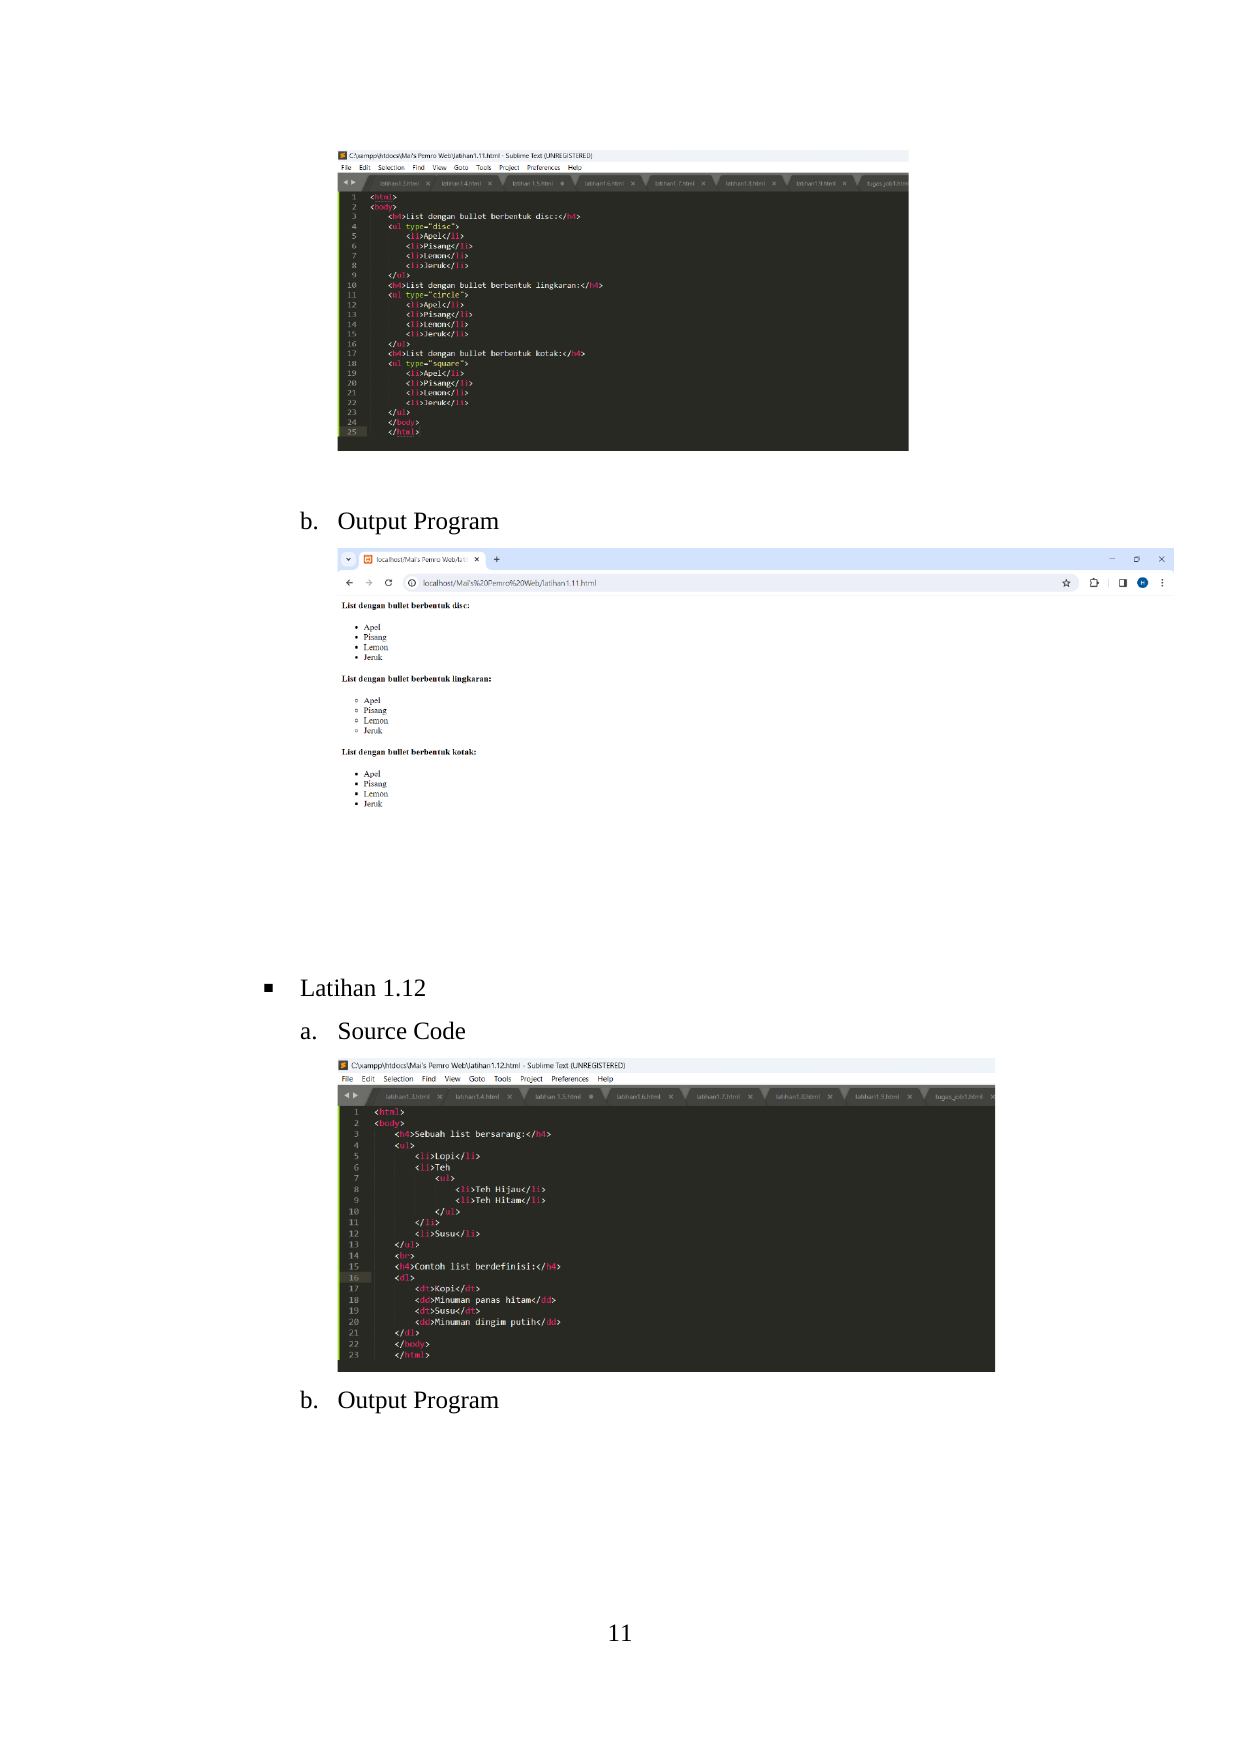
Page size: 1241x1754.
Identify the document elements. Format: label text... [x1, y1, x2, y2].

list Latihan 1.12 [262, 973, 1090, 1002]
picture [337, 1058, 996, 1372]
picture [337, 150, 909, 451]
picture [337, 548, 1174, 813]
list Output Program [300, 1385, 1090, 1413]
list Source Code [300, 1016, 1090, 1045]
